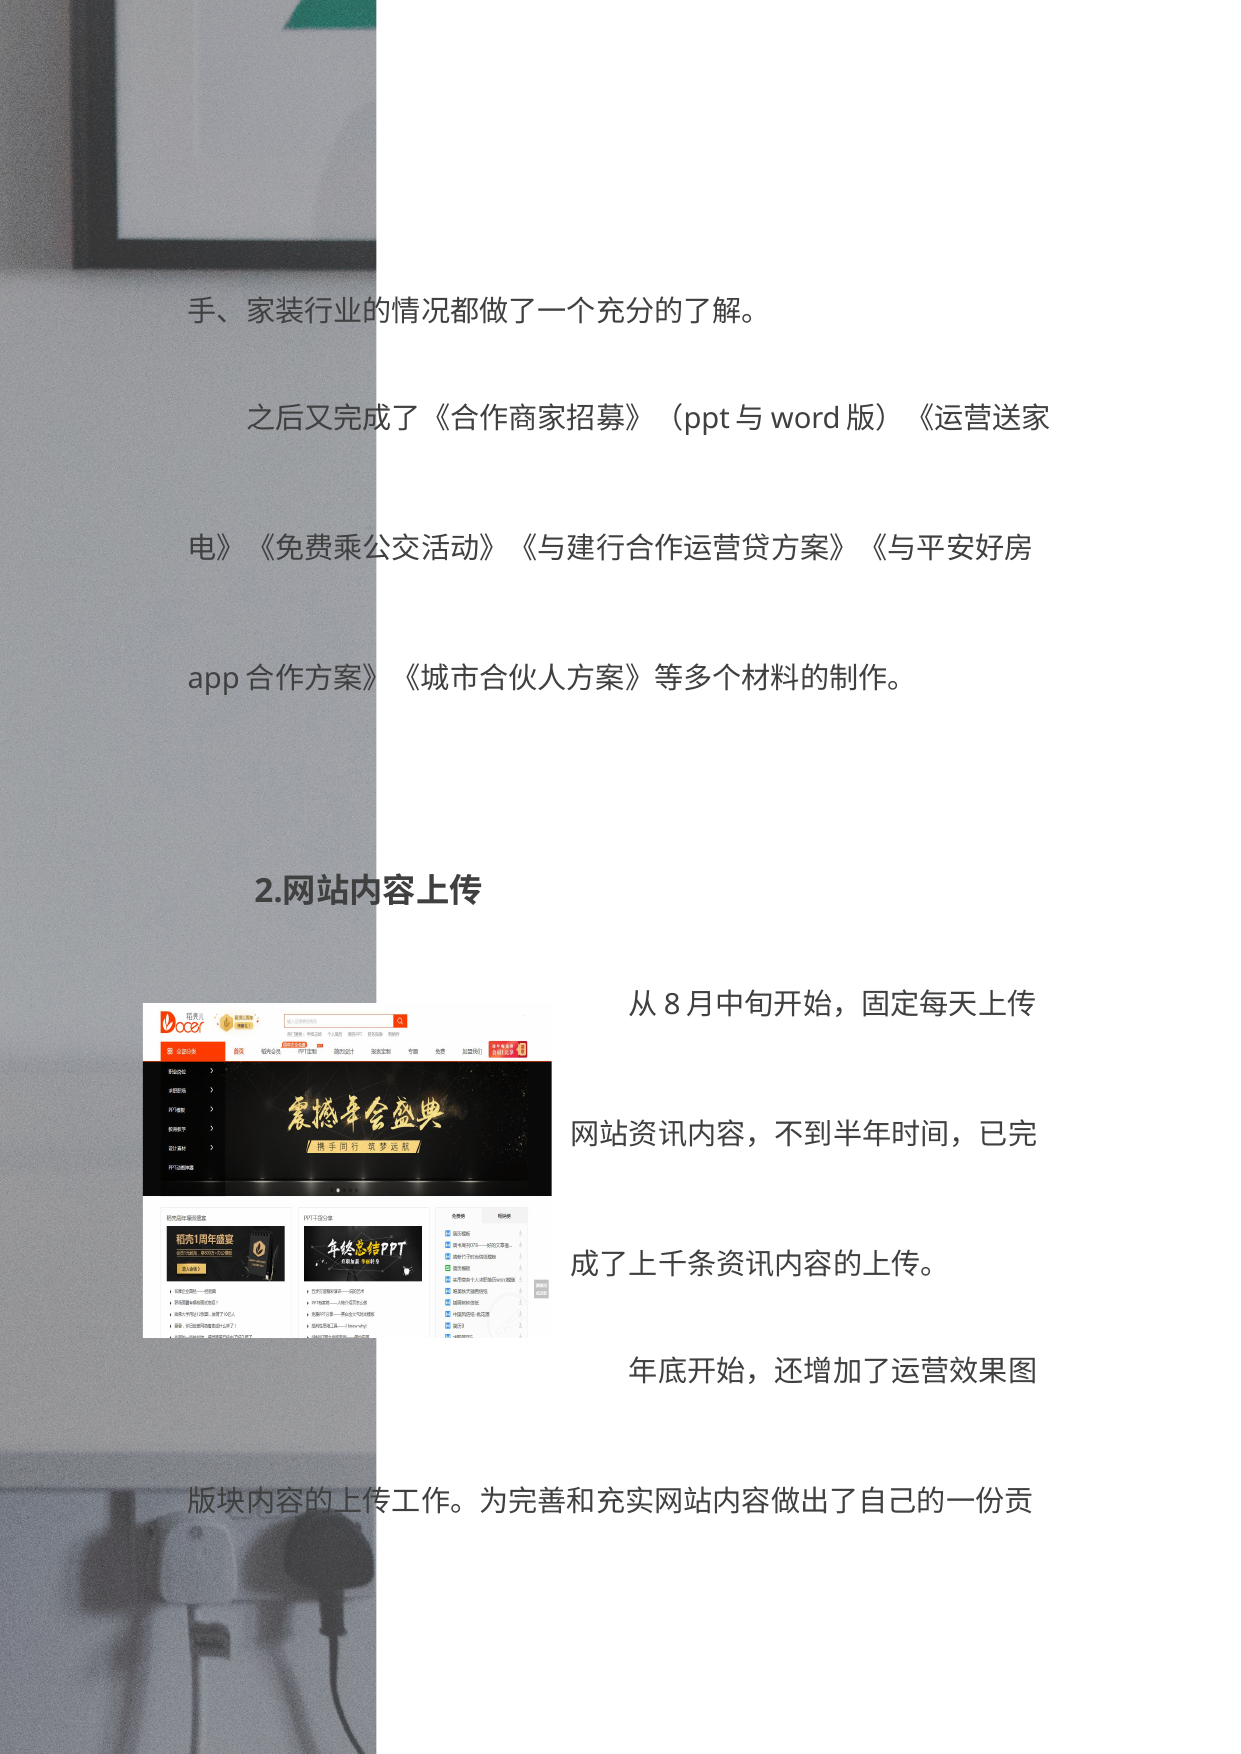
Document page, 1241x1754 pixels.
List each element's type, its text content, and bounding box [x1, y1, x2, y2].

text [187, 1337, 1053, 1532]
text 之后又完成了《合作商家招募》（ppt与word版）《运营送家电》《免费乘公交活动》《与建行合作运营贷方案》《与平安好房app合作方案》《城市合伙人方案》等多个材料的制作。 [187, 384, 1053, 709]
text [187, 276, 1053, 341]
text 从8月中旬开始，固定每天上传网站资讯内容，不到半年时间，已完成了上千条资讯内容的上传。 [187, 969, 1053, 1294]
picture [142, 1003, 552, 1338]
text 2.网站内容上传 [187, 856, 1053, 921]
